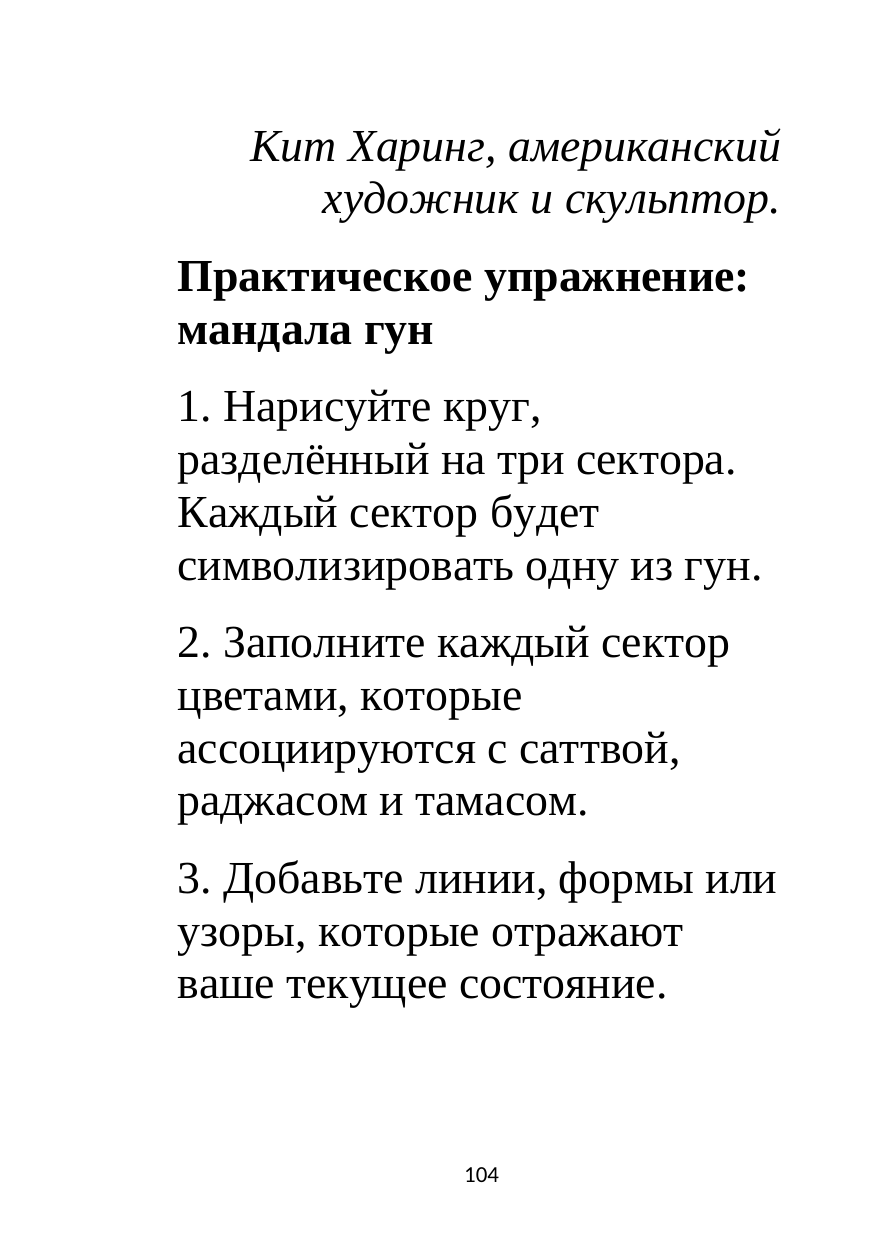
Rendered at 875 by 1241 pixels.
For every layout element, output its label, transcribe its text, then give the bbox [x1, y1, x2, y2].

text 1. Нарисуйте круг, разделённый на три сектора. Каждый сектор будет символизировать одну из гун. [177, 379, 786, 590]
text Кит Харинг, американский художник и скульптор. [177, 118, 786, 223]
text 3. Добавьте линии, формы или узоры, которые отражают ваше текущее состояние. [177, 851, 786, 1009]
text 2. Заполните каждый сектор цветами, которые ассоциируются с саттвой, раджасом и тамасом. [177, 615, 786, 826]
text Практическое упражнение: мандала гун [177, 248, 786, 354]
